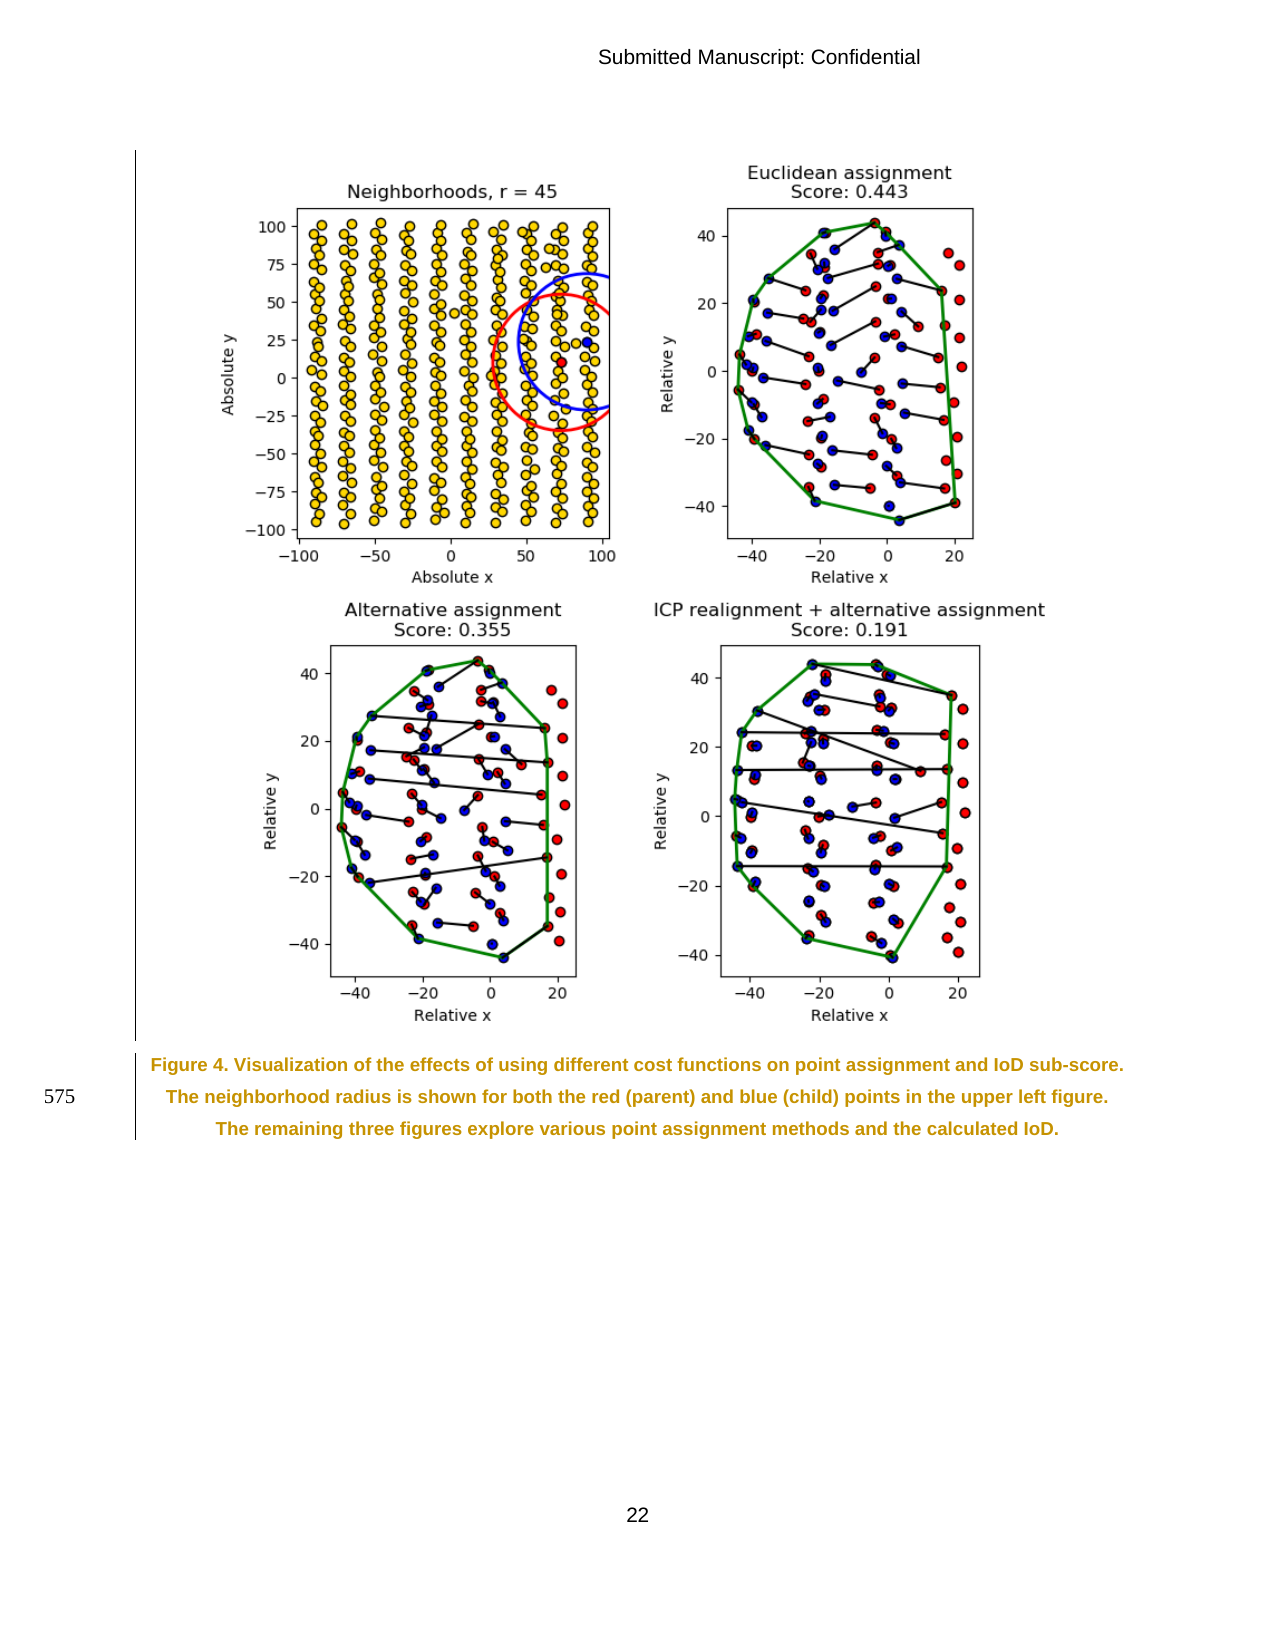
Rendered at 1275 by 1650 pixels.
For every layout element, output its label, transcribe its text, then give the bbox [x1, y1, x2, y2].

picture [192, 150, 1083, 1041]
text Figure 4. Visualization of the effects of using different cost functions on point assignment and IoD sub-score. The neighborhood radius is shown for both the red (parent) and blue (child) points in the upper left figure. The remaining three figures explore various point assignment methods and the calculated IoD. [150, 1053, 1125, 1139]
